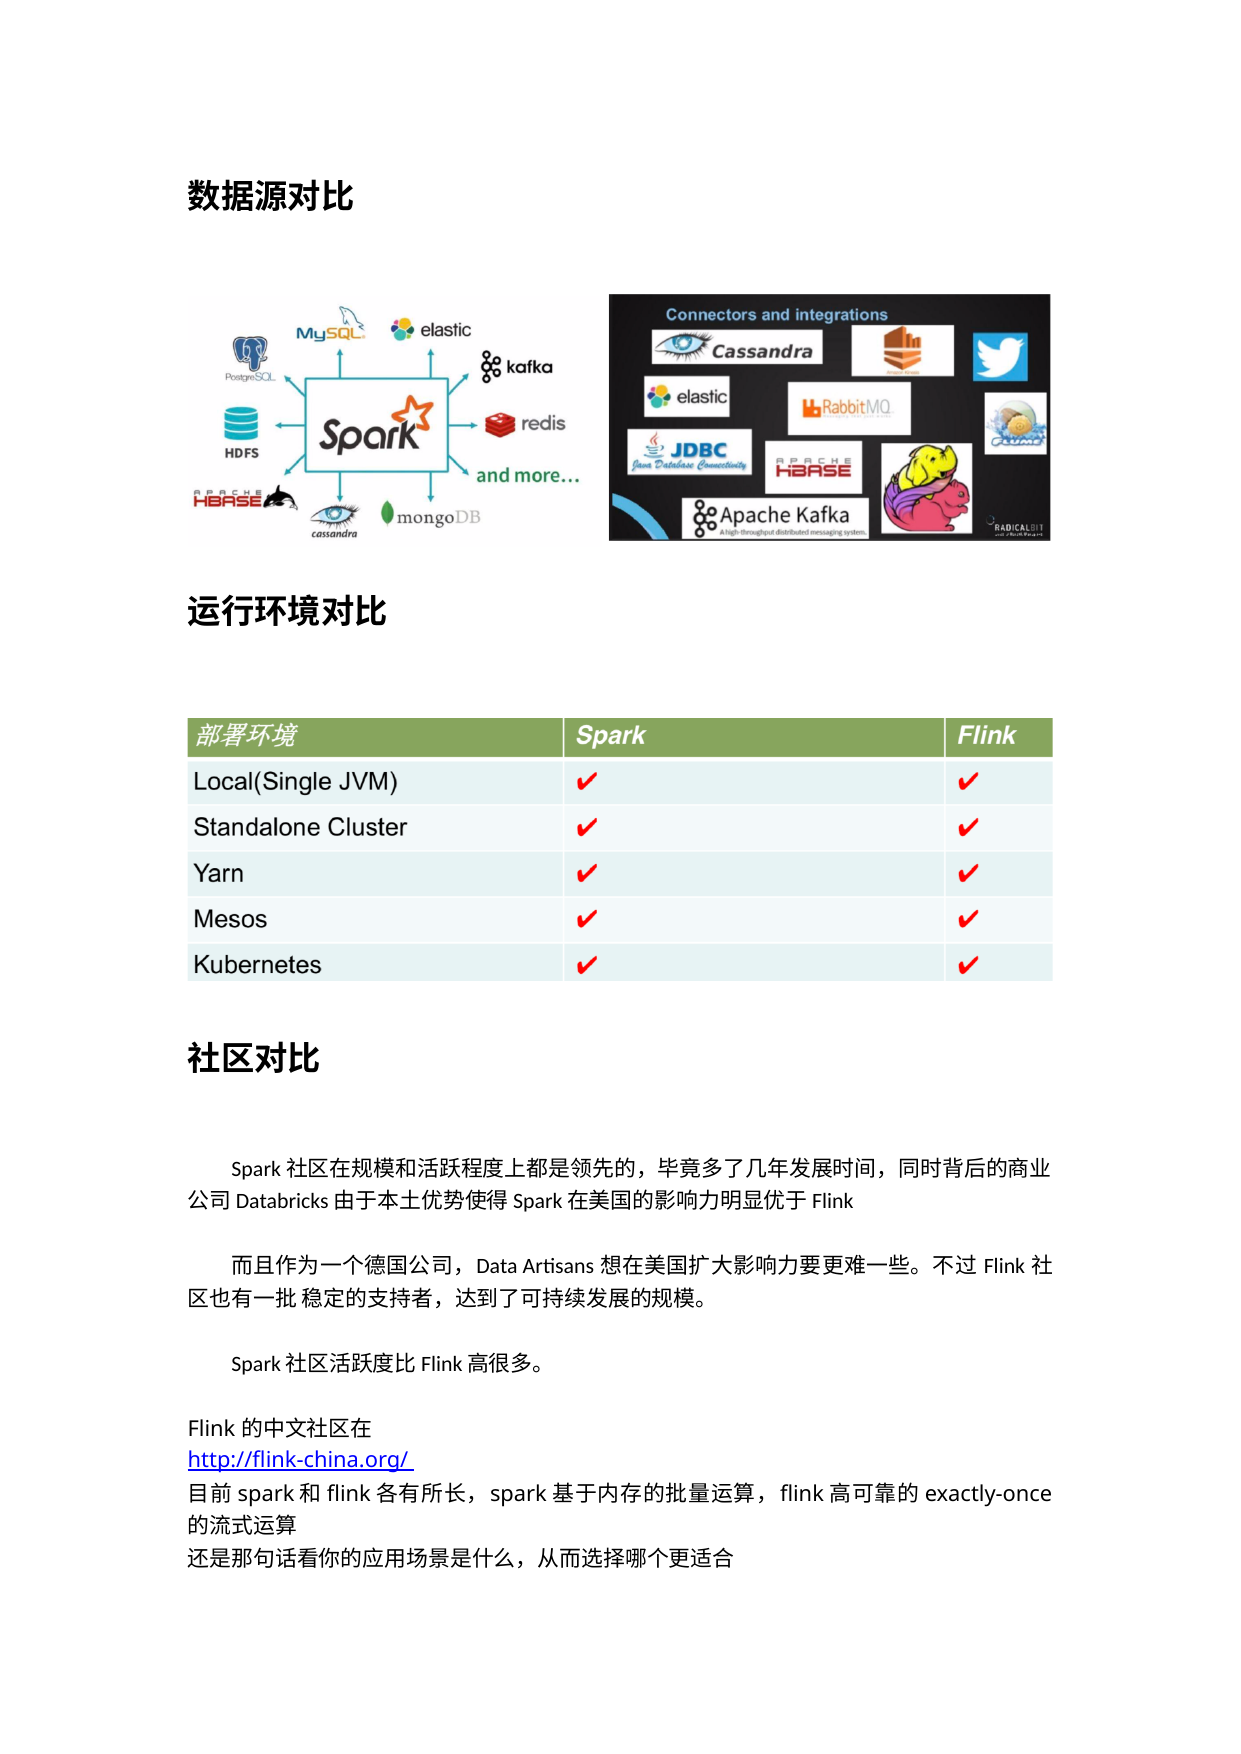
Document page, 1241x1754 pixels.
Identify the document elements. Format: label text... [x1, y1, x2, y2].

subtitle 数据源对比 [187, 162, 1053, 227]
text http://flink-china.org/ [187, 1443, 1053, 1475]
text Flink 的中文社区在 [187, 1410, 1053, 1443]
list 而且作为一个德国公司，Data Artisans 想在美国扩大影响力要更难一些。不过 Flink 社区也有一批 稳定的支持者，达到了可持续发展的规模。 [187, 1248, 1053, 1313]
subtitle 社区对比 [187, 1023, 1053, 1088]
picture [187, 718, 1053, 981]
subtitle 运行环境对比 [187, 576, 1053, 641]
picture [187, 291, 1053, 547]
list Spark社区活跃度比Flink高很多。 [187, 1345, 1053, 1410]
text 还是那句话看你的应用场景是什么，从而选择哪个更适合 [187, 1540, 1053, 1573]
list Spark 社区在规模和活跃程度上都是领先的，毕竟多了几年发展时间，同时背后的商业公司Databricks 由于本土优势使得Spark在美国的影响力明显优于Flink [187, 1150, 1053, 1215]
text 目前spark和flink各有所长，spark基于内存的批量运算，flink高可靠的exactly-once的流式运算 [187, 1475, 1053, 1540]
